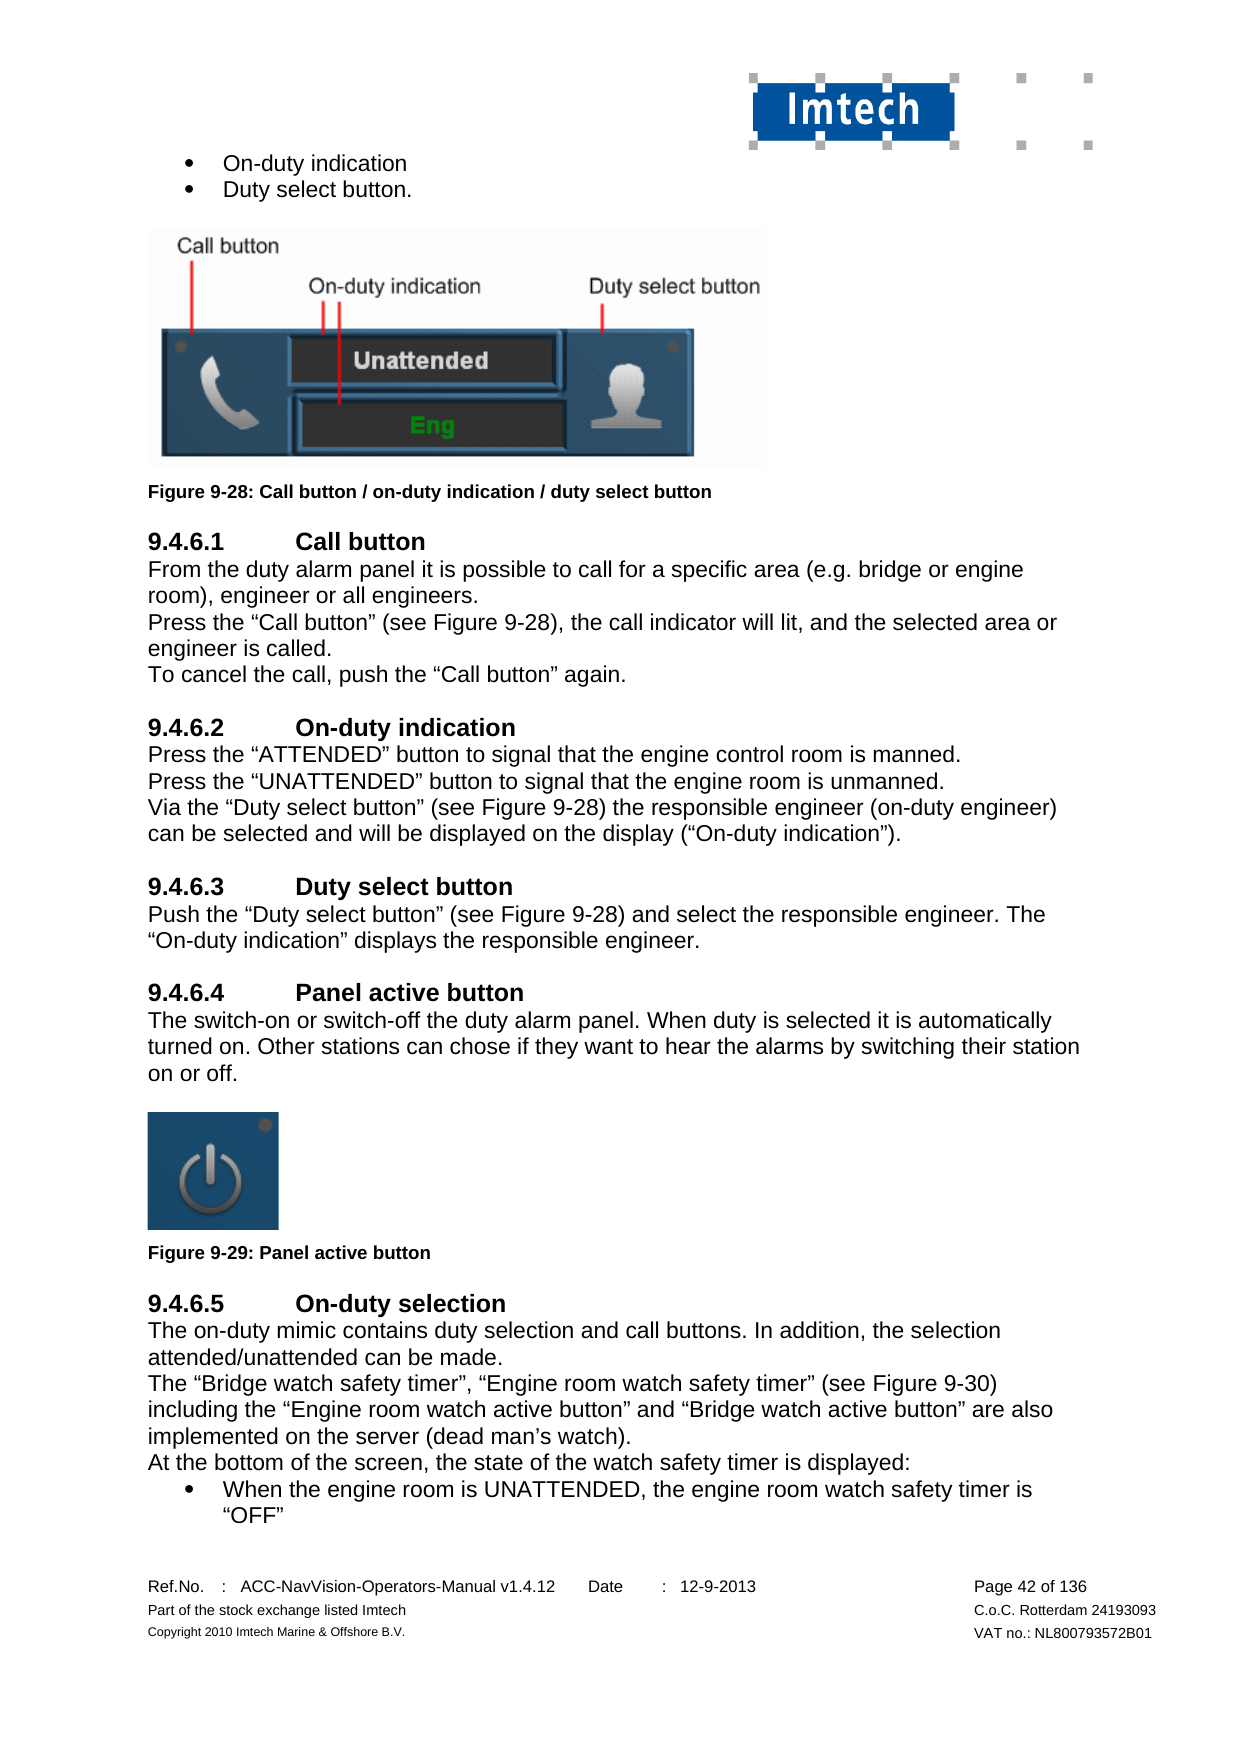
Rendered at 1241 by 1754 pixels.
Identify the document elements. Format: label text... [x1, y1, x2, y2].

subtitle On-duty selection [148, 1289, 1093, 1317]
text The switch-on or switch-off the duty alarm panel. When duty is selected it is automatically turned on. Other stations can chose if they want to hear the alarms by switching their station on or off. [148, 1007, 1093, 1086]
text At the bottom of the screen, the state of the watch safety timer is displayed: [148, 1449, 1093, 1476]
text To cancel the call, push the “Call button” again. [148, 661, 1093, 688]
subtitle Duty select button [148, 872, 1093, 901]
text The on-duty mimic contains duty selection and call buttons. In addition, the selection attended/unattended can be made. [148, 1317, 1093, 1370]
list Duty select button. [185, 176, 1093, 203]
list On-duty indication [185, 150, 1093, 176]
picture [748, 73, 1093, 150]
picture [147, 1112, 279, 1230]
text Press the “ATTENDED” button to signal that the engine control room is manned. [148, 741, 1093, 768]
subtitle Call button [148, 527, 1093, 556]
subtitle Panel active button [148, 978, 1093, 1007]
text Press the “UNATTENDED” button to signal that the engine room is unmanned. [148, 768, 1093, 794]
text From the duty alarm panel it is possible to call for a specific area (e.g. bridge or engine room), engineer or all engineers. [148, 556, 1093, 608]
subtitle On-duty indication [148, 713, 1093, 741]
